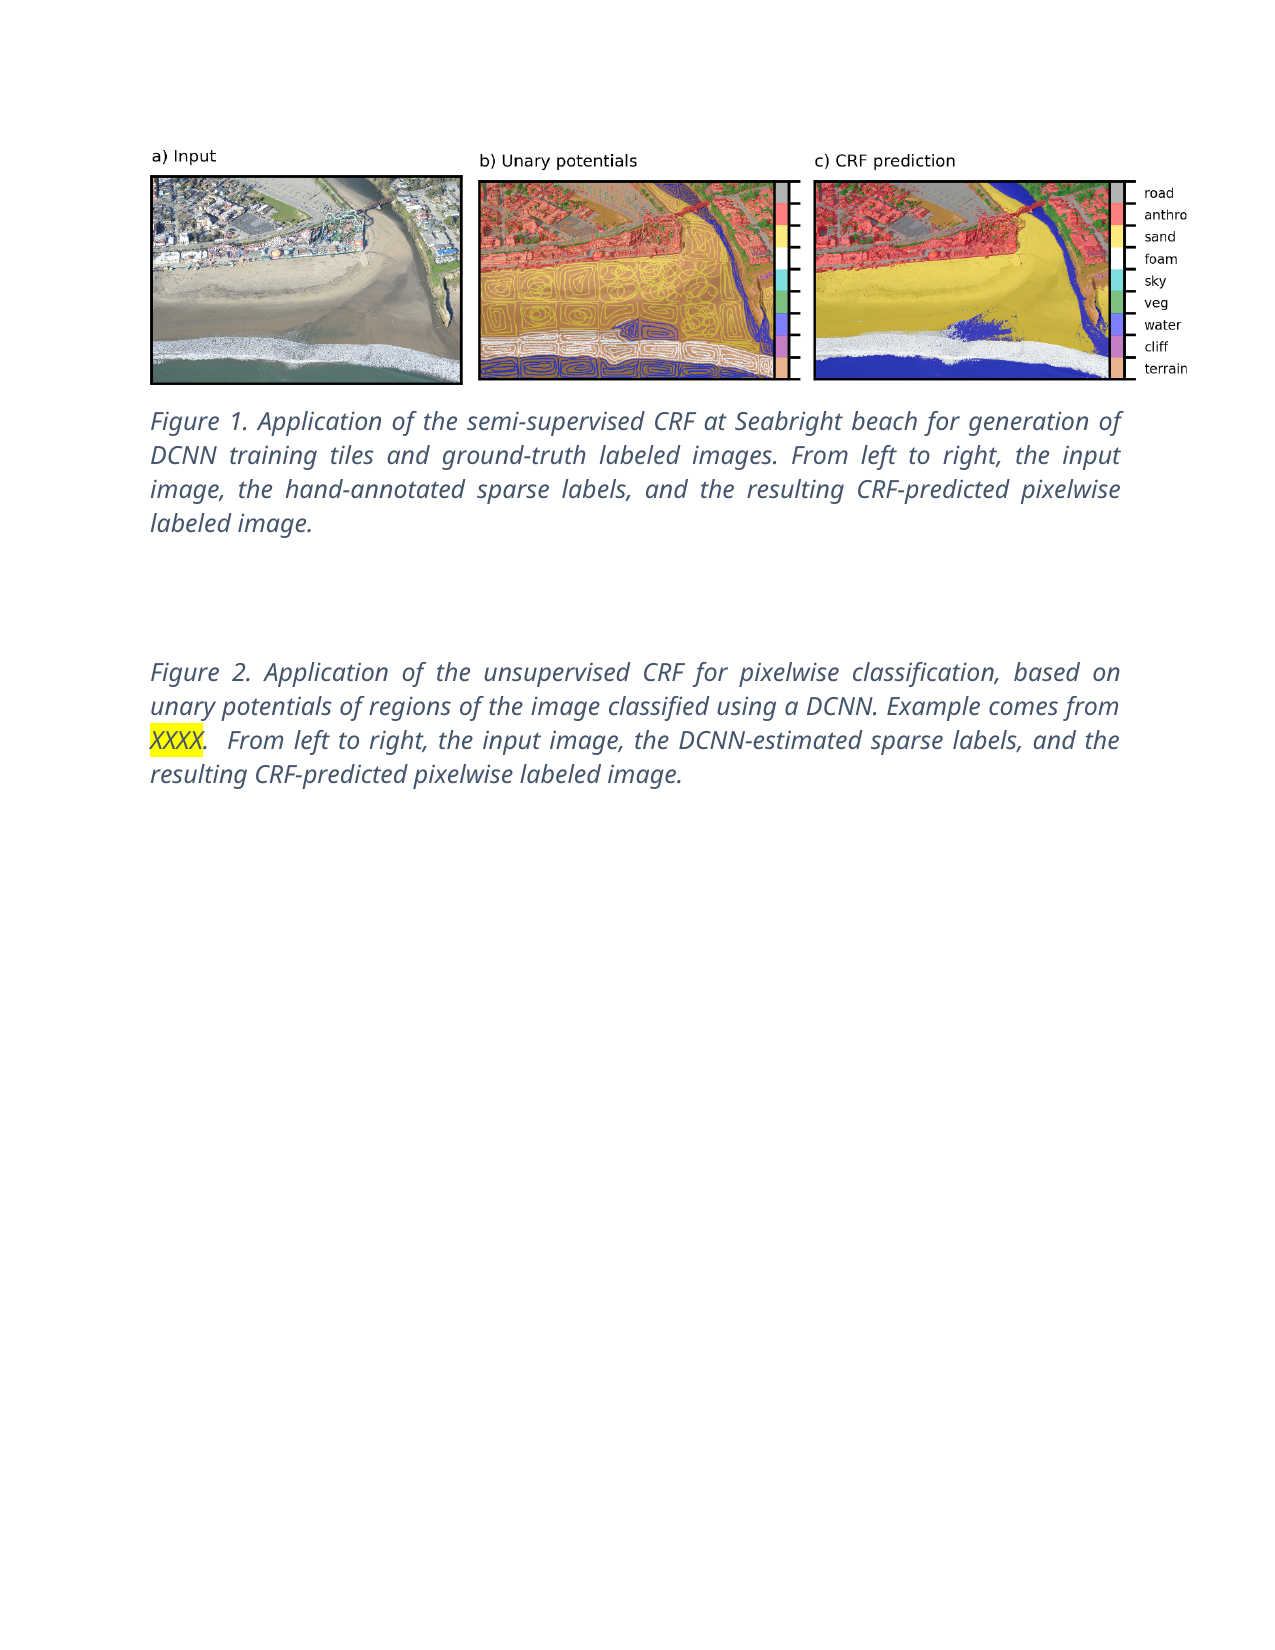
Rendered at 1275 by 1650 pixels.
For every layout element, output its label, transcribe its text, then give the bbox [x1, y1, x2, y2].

picture [150, 150, 1187, 385]
text Figure 1. Application of the semi-supervised CRF at Seabright beach for generation of DCNN training tiles and ground-truth labeled images. From left to right, the input image, the hand-annotated sparse labels, and the resulting CRF-predicted pixelwise labeled image. [150, 404, 1125, 540]
text Figure 2. Application of the unsupervised CRF for pixelwise classification, based on unary potentials of regions of the image classified using a DCNN. Example comes from XXXX. From left to right, the input image, the DCNN-estimated sparse labels, and the resulting CRF-predicted pixelwise labeled image. [150, 655, 1125, 791]
